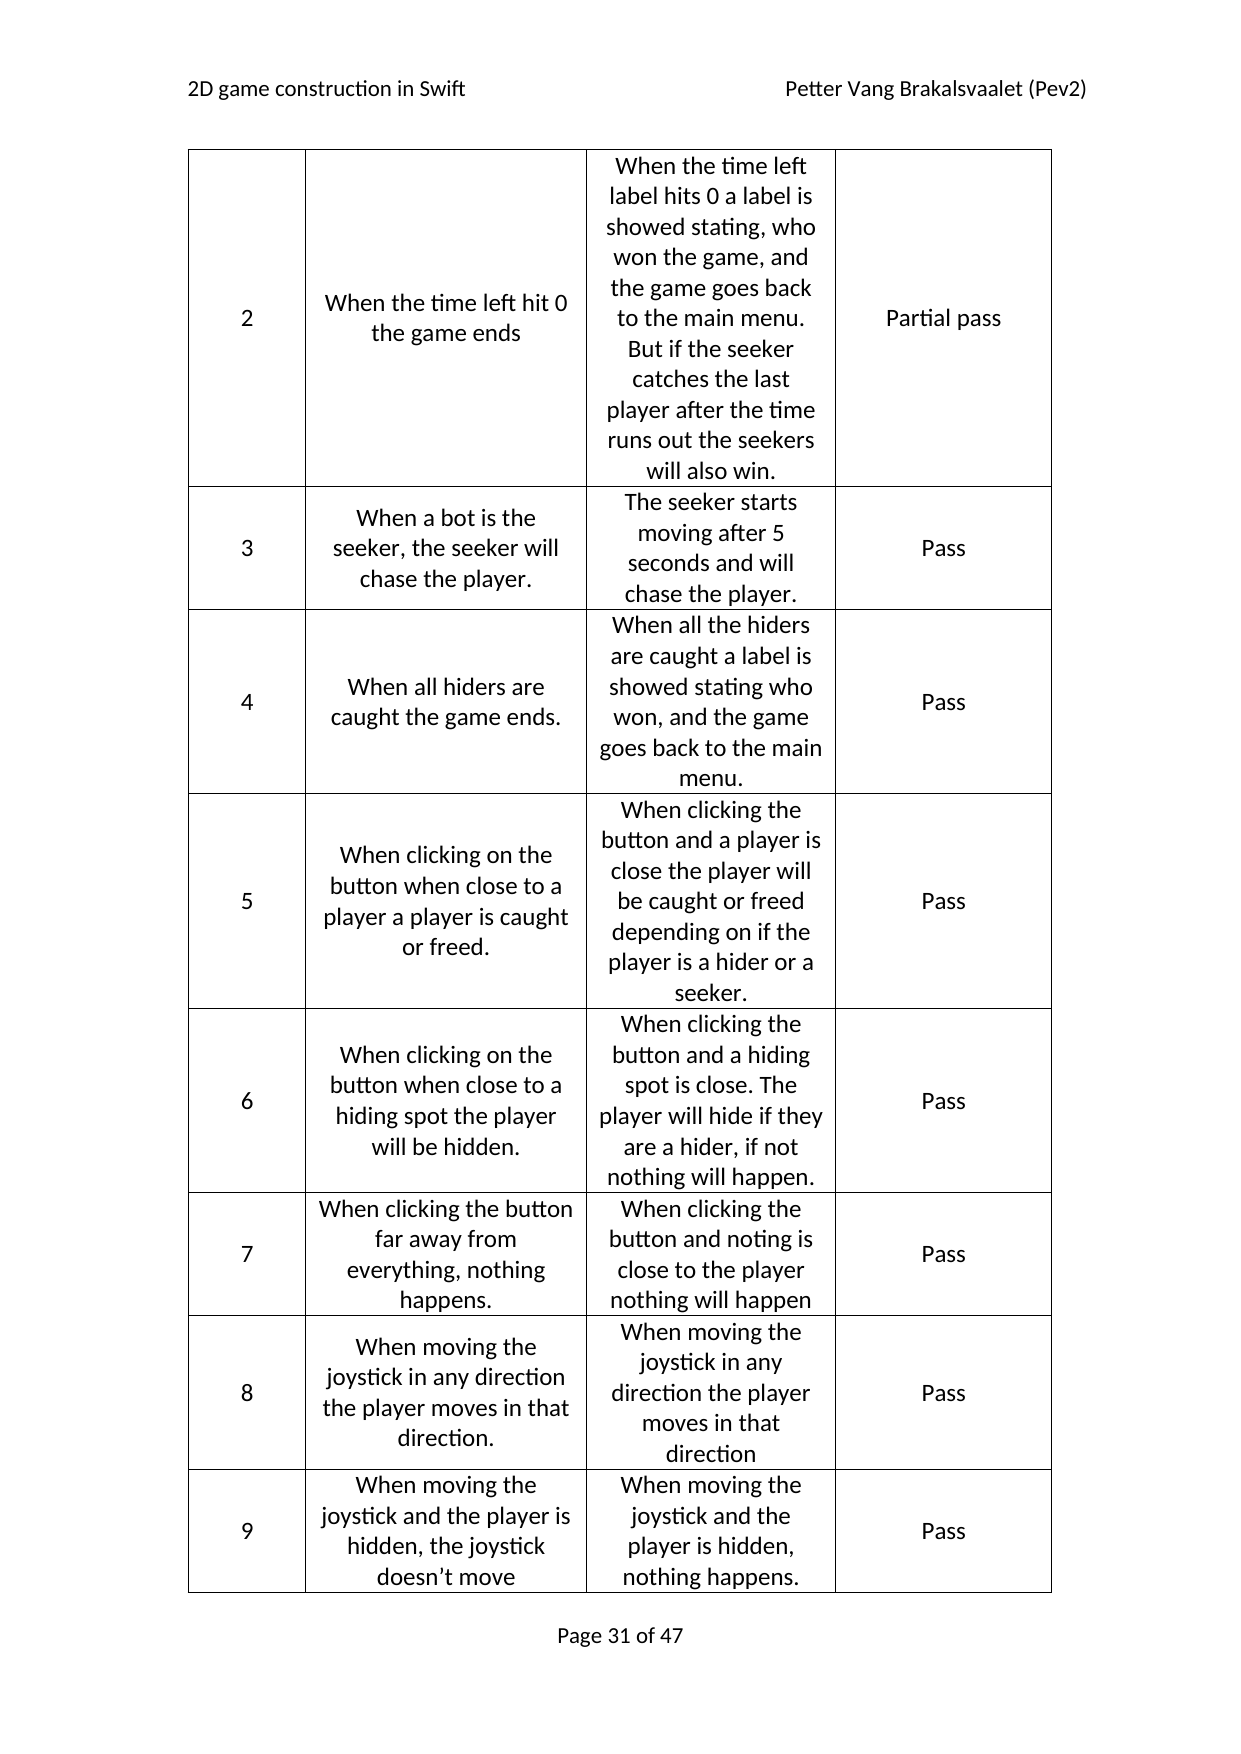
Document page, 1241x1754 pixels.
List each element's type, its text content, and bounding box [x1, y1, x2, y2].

table_cell Pass [836, 1009, 1051, 1192]
table_cell Pass [836, 610, 1051, 793]
table_cell When all the hiders are caught a label is showed stating who won, and the game goes back to the main menu. [587, 610, 835, 793]
table_cell 6 [189, 1009, 305, 1192]
table_cell Pass [836, 1193, 1051, 1315]
table_cell 8 [189, 1316, 305, 1468]
table_cell 7 [189, 1193, 305, 1315]
table_cell When clicking the button and a player is close the player will be caught or freed depending on if the player is a hider or a seeker. [587, 794, 835, 1007]
table_cell Pass [836, 487, 1051, 609]
table_cell Partial pass [836, 150, 1051, 486]
table_cell When clicking on the button when close to a hiding spot the player will be hidden. [306, 1009, 586, 1192]
table_cell 3 [189, 487, 305, 609]
table_cell When moving the joystick and the player is hidden, the joystick doesn’t move [306, 1470, 586, 1592]
table_cell When a bot is the seeker, the seeker will chase the player. [306, 487, 586, 609]
table_cell When clicking on the button when close to a player a player is caught or freed. [306, 794, 586, 1007]
table_cell When moving the joystick and the player is hidden, nothing happens. [587, 1470, 835, 1592]
table_cell The seeker starts moving after 5 seconds and will chase the player. [587, 487, 835, 609]
table_cell Pass [836, 794, 1051, 1007]
table_cell Pass [836, 1470, 1051, 1592]
table_cell When clicking the button far away from everything, nothing happens. [306, 1193, 586, 1315]
table_cell When clicking the button and a hiding spot is close. The player will hide if they are a hider, if not nothing will happen. [587, 1009, 835, 1192]
table_cell When all hiders are caught the game ends. [306, 610, 586, 793]
table_cell When moving the joystick in any direction the player moves in that direction [587, 1316, 835, 1468]
table_cell 2 [189, 150, 305, 486]
table_cell When moving the joystick in any direction the player moves in that direction. [306, 1316, 586, 1468]
table_cell 5 [189, 794, 305, 1007]
table_cell Pass [836, 1316, 1051, 1468]
table_cell When the time left hit 0 the game ends [306, 150, 586, 486]
table_cell 9 [189, 1470, 305, 1592]
table_cell 4 [189, 610, 305, 793]
table_cell When clicking the button and noting is close to the player nothing will happen [587, 1193, 835, 1315]
table_cell When the time left label hits 0 a label is showed stating, who won the game, and the game goes back to the main menu. But if the seeker catches the last player after the time runs out the seekers will also win. [587, 150, 835, 486]
